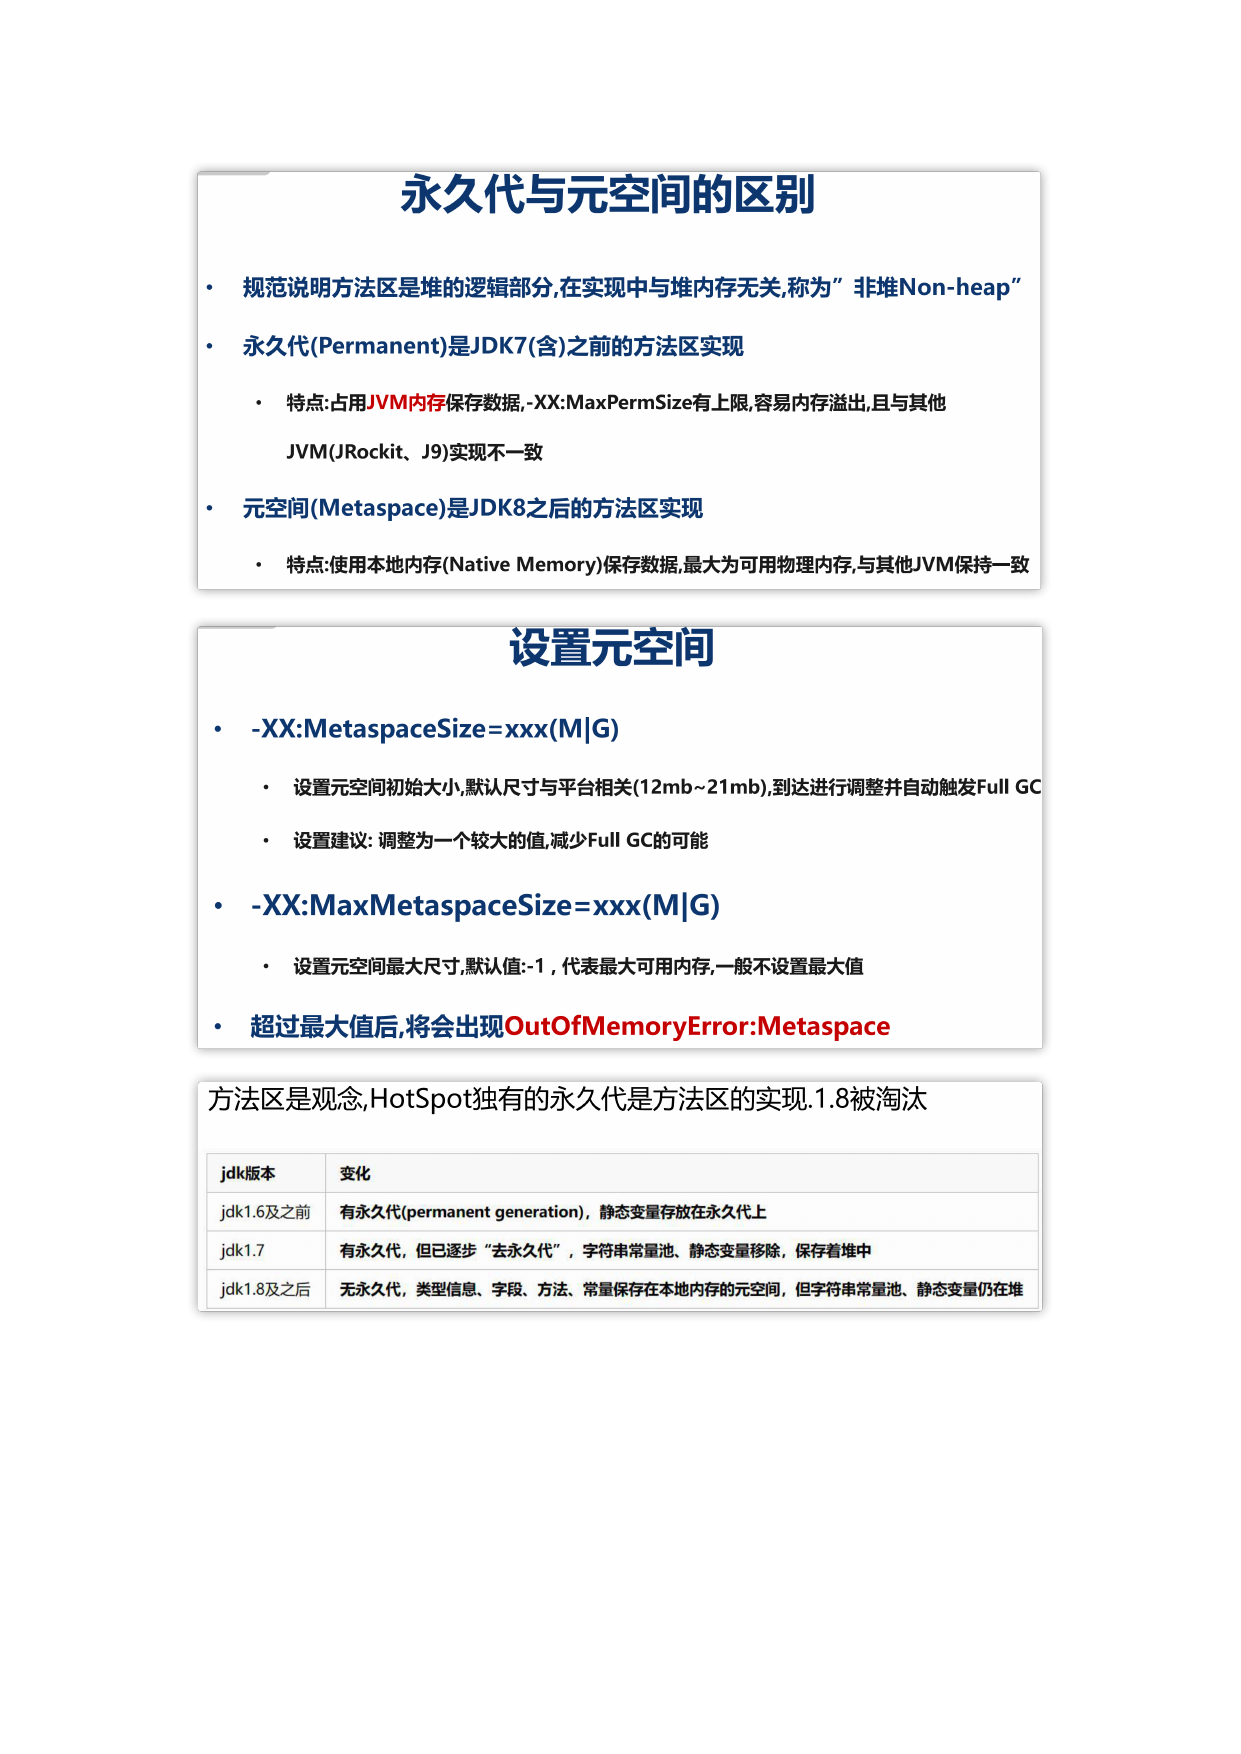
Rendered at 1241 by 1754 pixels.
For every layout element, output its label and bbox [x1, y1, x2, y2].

picture [187, 617, 1053, 1059]
picture [187, 1072, 1053, 1322]
picture [187, 162, 1051, 600]
